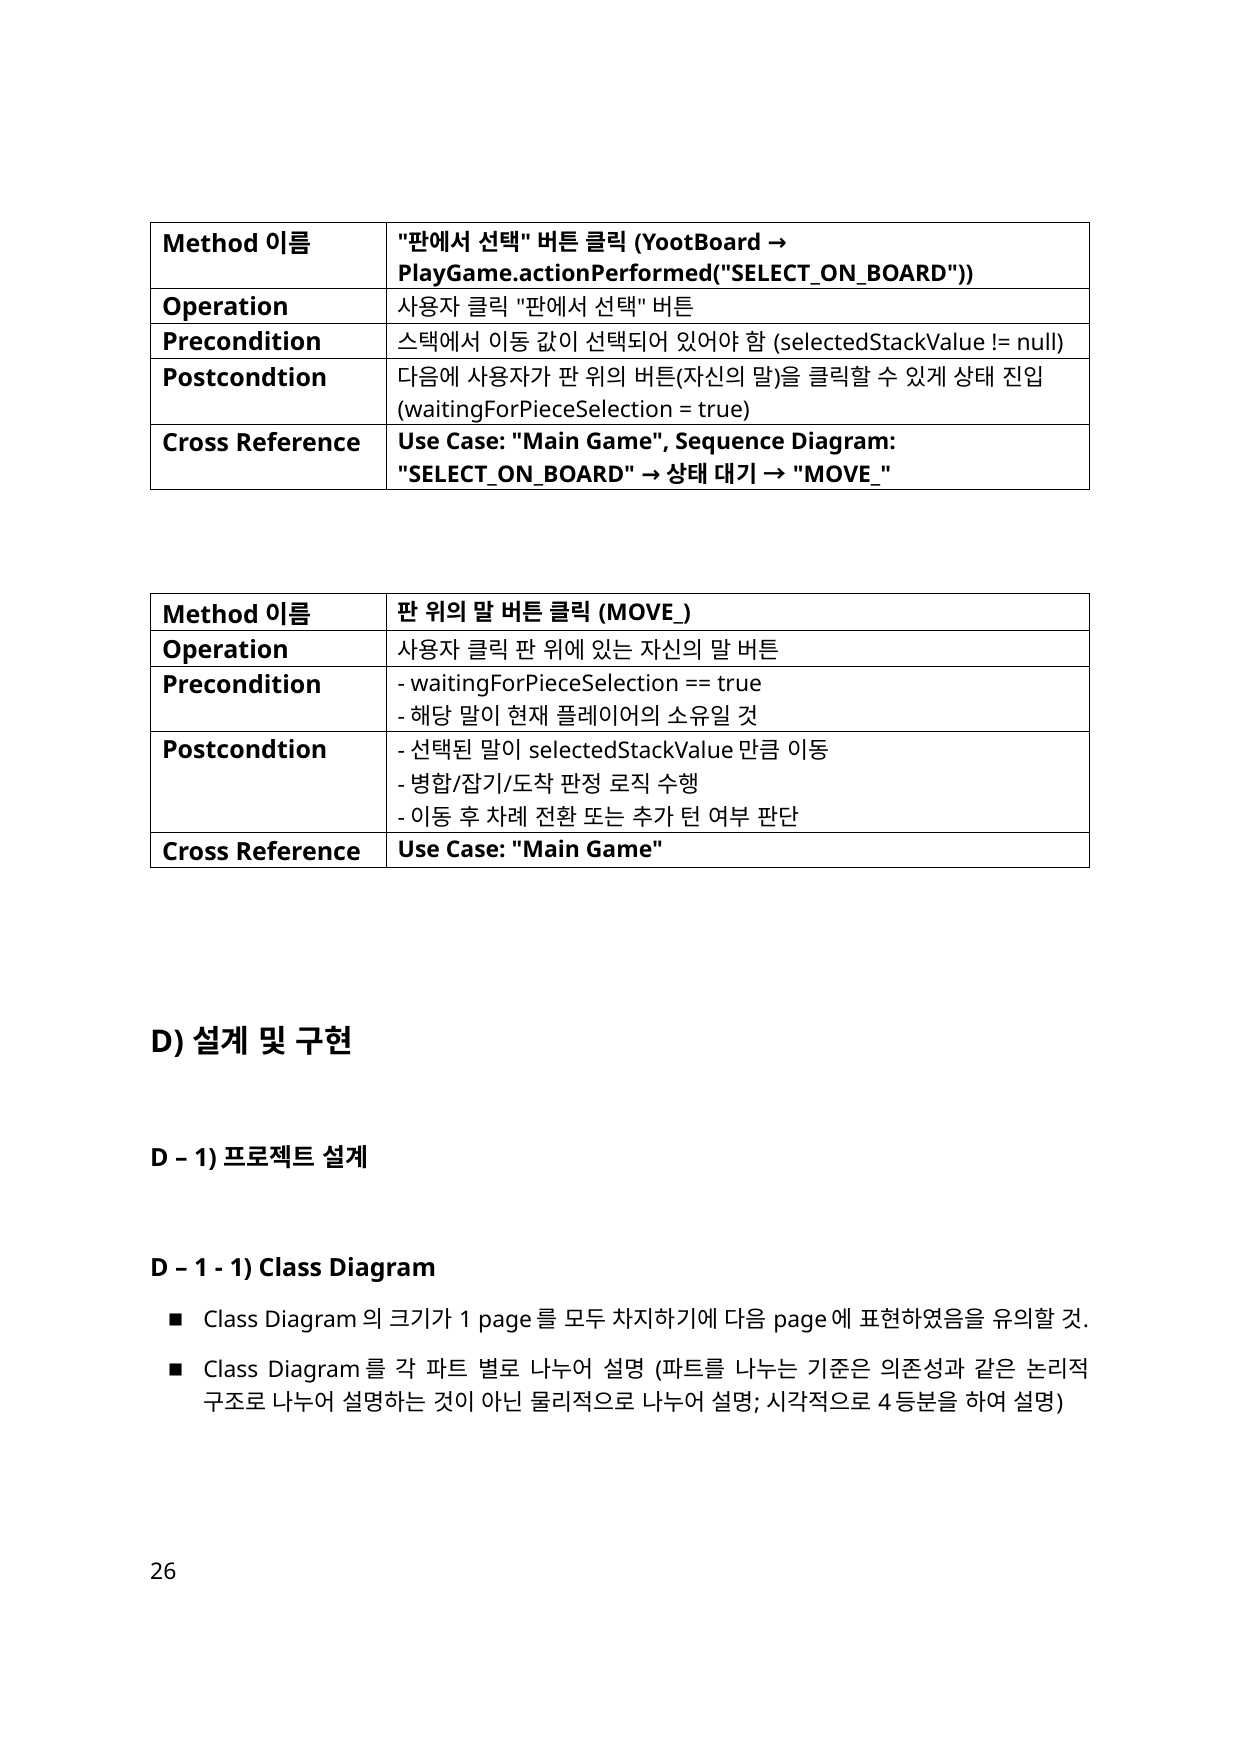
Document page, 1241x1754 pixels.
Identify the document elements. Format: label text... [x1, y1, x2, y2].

table_cell Use Case: "Main Game", Sequence Diagram: "SELECT_ON_BOARD" → 상태 대기 → "MOVE_" [387, 425, 1089, 489]
table_cell Cross Reference [151, 425, 386, 489]
table_cell - 선택된 말이 selectedStackValue만큼 이동 - 병합/잡기/도착 판정 로직 수행 - 이동 후 차례 전환 또는 추가 턴 여부 판단 [387, 732, 1089, 832]
text D – 1 - 1) Class Diagram [150, 1250, 1090, 1284]
table_header Method 이름 [151, 594, 386, 630]
table_cell Use Case: "Main Game" [387, 833, 1089, 867]
text D – 1) 프로젝트 설계 [150, 1137, 1090, 1174]
table_header 판 위의 말 버튼 클릭 (MOVE_) [387, 594, 1089, 630]
table_header "판에서 선택" 버튼 클릭 (YootBoard → PlayGame.actionPerformed("SELECT_ON_BOARD")) [387, 223, 1089, 288]
table_cell Operation [151, 631, 386, 666]
text Class Diagram를 각 파트 별로 나누어 설명 (파트를 나누는 기준은 의존성과 같은 논리적 구조로 나누어 설명하는 것이 아닌 물리적으로 나누어 설명; 시각적으로 4등분을 하여 설명) [168, 1350, 1090, 1417]
table_cell Precondition [151, 324, 386, 358]
text D) 설계 및 구현 [150, 1016, 1090, 1062]
table_header Method 이름 [151, 223, 386, 288]
table_cell Cross Reference [151, 833, 386, 867]
table_cell Postcondtion [151, 732, 386, 832]
table_cell 스택에서 이동 값이 선택되어 있어야 함 (selectedStackValue != null) [387, 324, 1089, 358]
table_cell - waitingForPieceSelection == true - 해당 말이 현재 플레이어의 소유일 것 [387, 667, 1089, 731]
table_cell Operation [151, 289, 386, 323]
text Class Diagram의 크기가 1 page를 모두 차지하기에 다음 page에 표현하였음을 유의할 것. [168, 1300, 1090, 1334]
table_cell 다음에 사용자가 판 위의 버튼(자신의 말)을 클릭할 수 있게 상태 진입 (waitingForPieceSelection = true) [387, 359, 1089, 424]
table_cell 사용자 클릭 "판에서 선택" 버튼 [387, 289, 1089, 323]
table_cell 사용자 클릭 판 위에 있는 자신의 말 버튼 [387, 631, 1089, 666]
table_cell Postcondtion [151, 359, 386, 424]
table_cell Precondition [151, 667, 386, 731]
